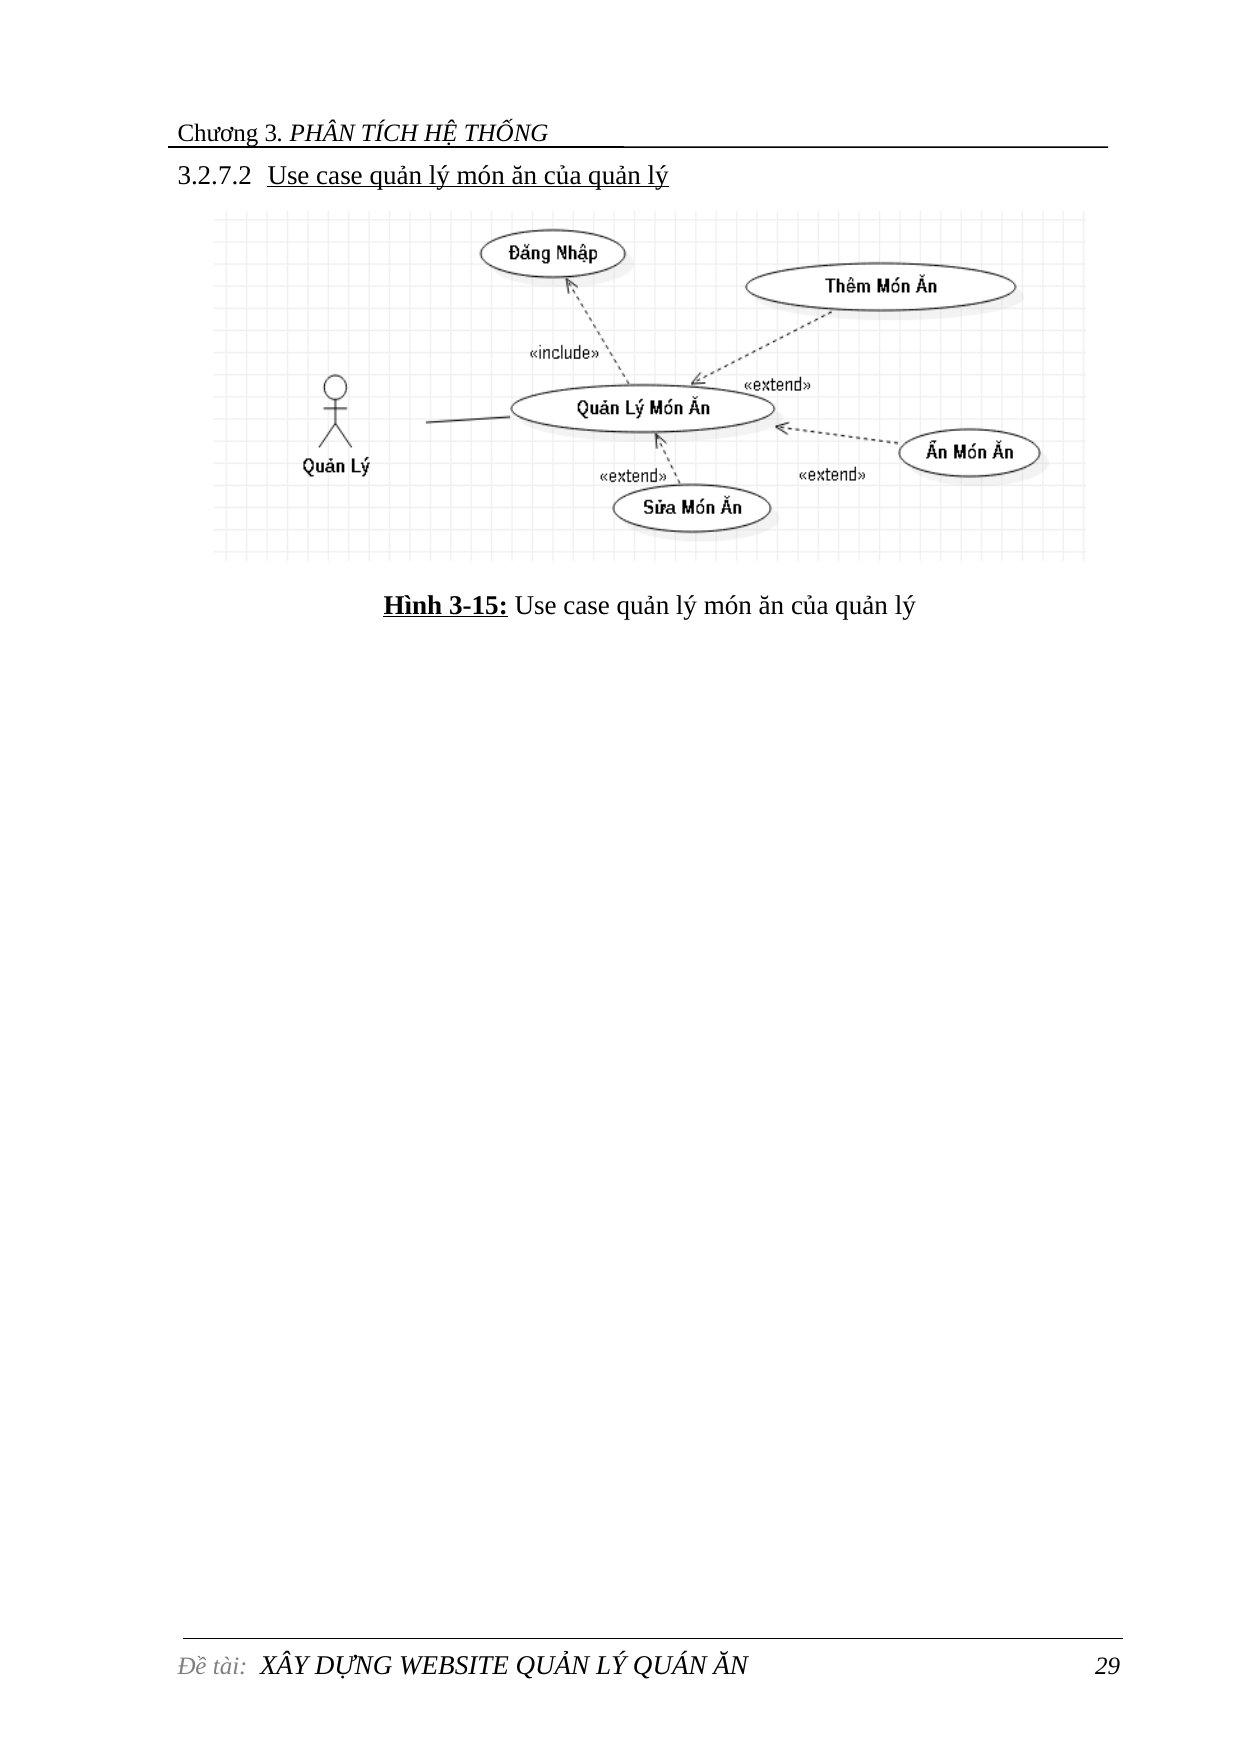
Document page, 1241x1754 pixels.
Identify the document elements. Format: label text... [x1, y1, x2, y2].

subtitle Use case quản lý món ăn của quản lý [177, 159, 1122, 190]
text Hình 3-15: Use case quản lý món ăn của quản lý [177, 589, 1122, 620]
picture [213, 211, 1087, 561]
